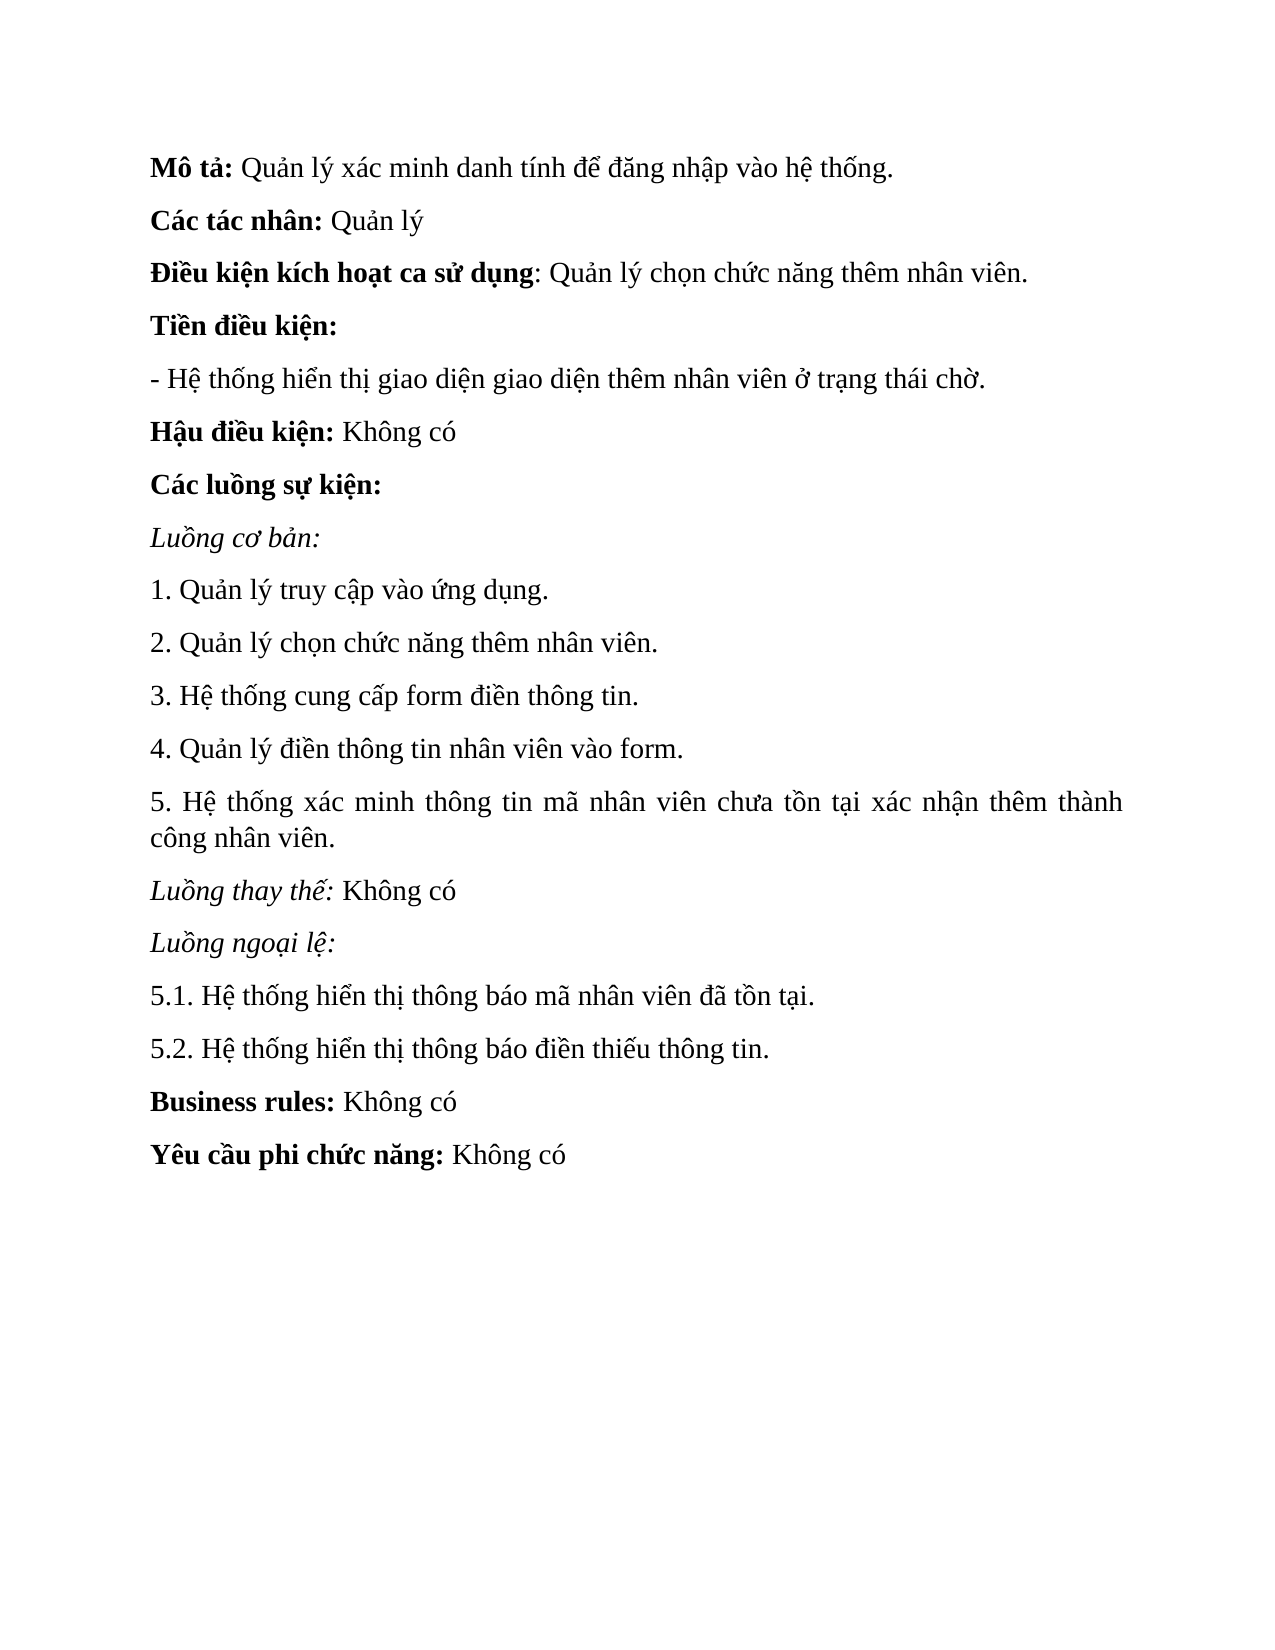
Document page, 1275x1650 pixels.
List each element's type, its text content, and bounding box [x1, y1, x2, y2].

text Business rules: Không có [150, 1084, 1125, 1117]
text 5. Hệ thống xác minh thông tin mã nhân viên chưa tồn tại xác nhận thêm thành công nhân viên. [150, 784, 1125, 853]
text Luồng cơ bản: [150, 520, 1125, 553]
text 4. Quản lý điền thông tin nhân viên vào form. [150, 731, 1125, 764]
text Luồng thay thế: Không có [150, 873, 1125, 906]
text Yêu cầu phi chức năng: Không có [150, 1137, 1125, 1170]
text Các tác nhân: Quản lý [150, 203, 1125, 236]
text 3. Hệ thống cung cấp form điền thông tin. [150, 678, 1125, 712]
text 2. Quản lý chọn chức năng thêm nhân viên. [150, 625, 1125, 659]
text Mô tả: Quản lý xác minh danh tính để đăng nhập vào hệ thống. [150, 150, 1125, 183]
text Điều kiện kích hoạt ca sử dụng: Quản lý chọn chức năng thêm nhân viên. [150, 256, 1125, 289]
text - Hệ thống hiển thị giao diện giao diện thêm nhân viên ở trạng thái chờ. [150, 361, 1125, 395]
text 5.2. Hệ thống hiển thị thông báo điền thiếu thông tin. [150, 1031, 1125, 1065]
text Tiền điều kiện: [150, 308, 1125, 342]
text 5.1. Hệ thống hiển thị thông báo mã nhân viên đã tồn tại. [150, 978, 1125, 1012]
text Hậu điều kiện: Không có [150, 414, 1125, 448]
text Luồng ngoại lệ: [150, 926, 1125, 959]
text 1. Quản lý truy cập vào ứng dụng. [150, 572, 1125, 606]
text Các luồng sự kiện: [150, 467, 1125, 500]
